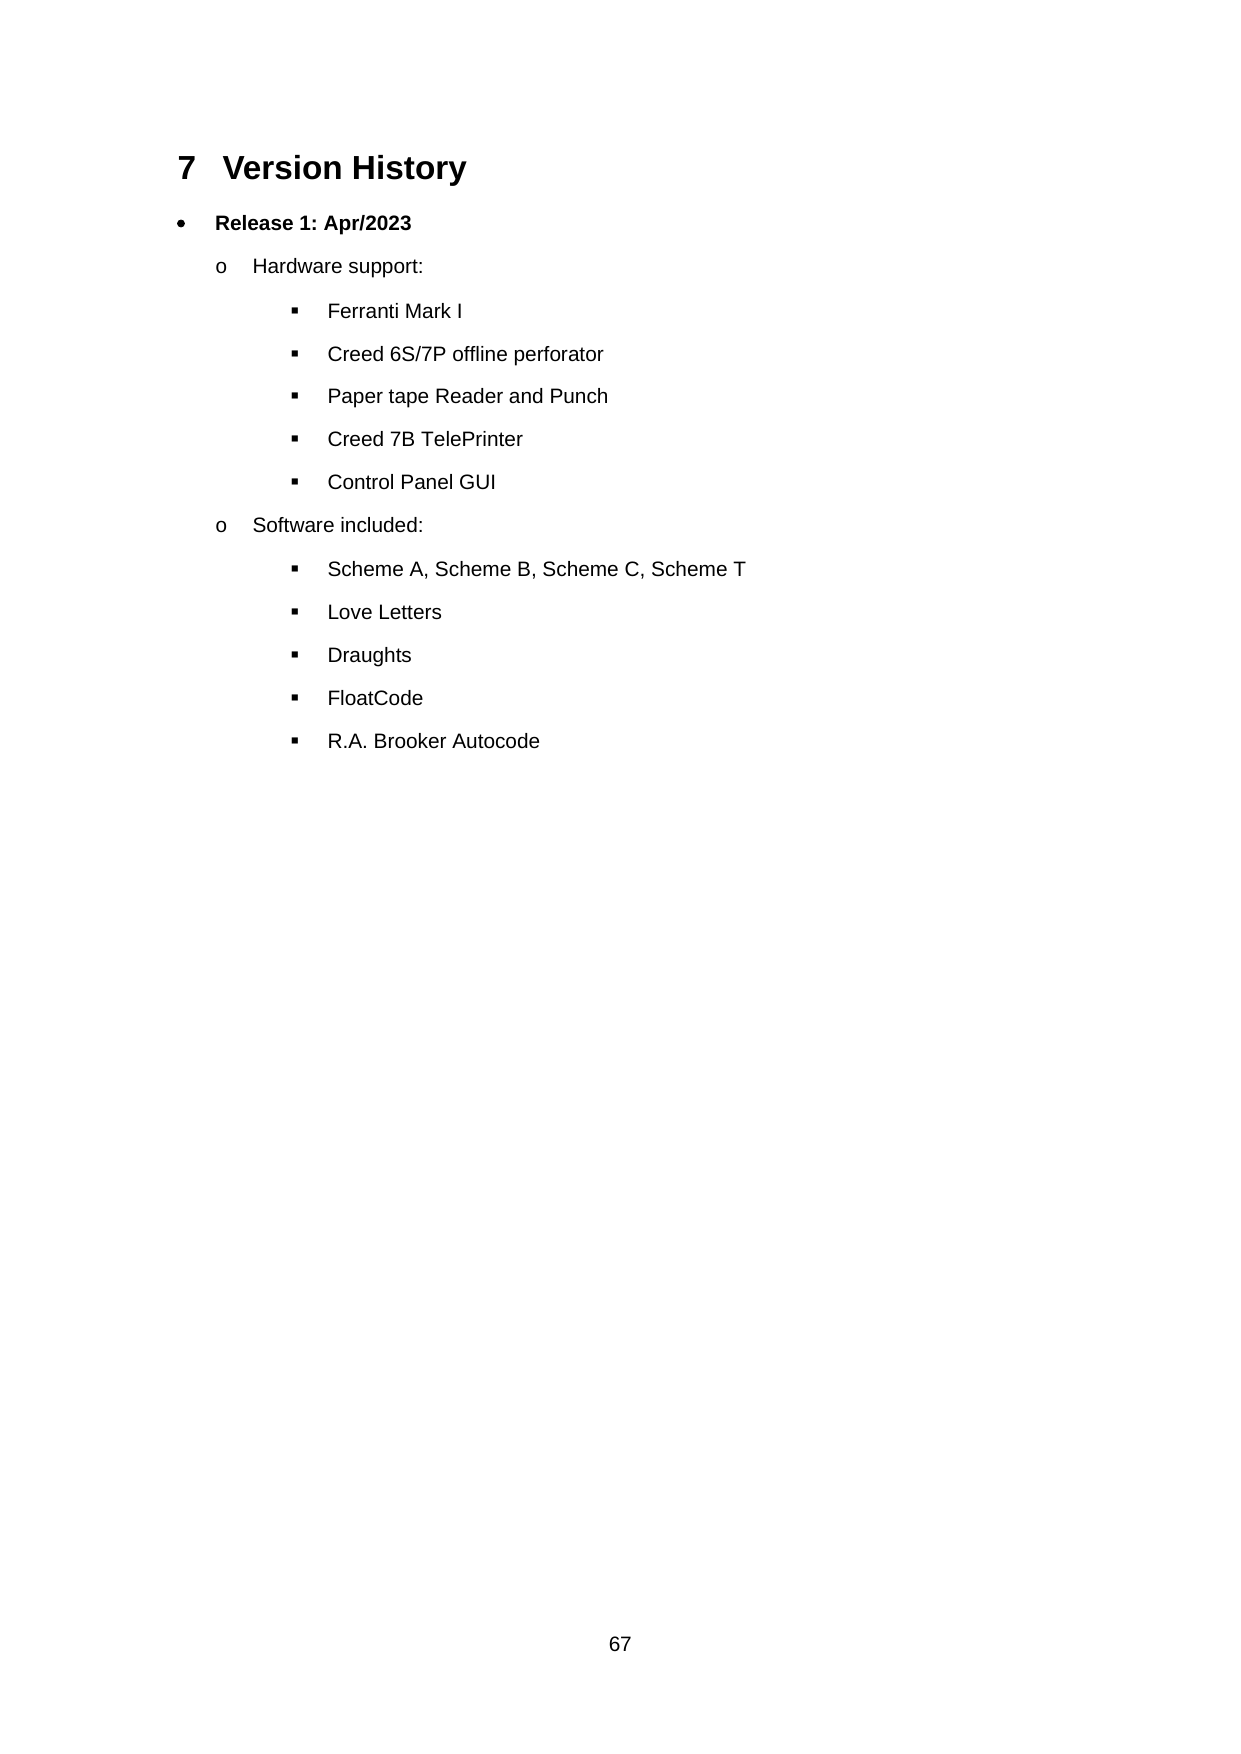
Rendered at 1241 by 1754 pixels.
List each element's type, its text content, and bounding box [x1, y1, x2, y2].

list Ferranti Mark I [290, 298, 1063, 323]
list Creed 7B TelePrinter [290, 427, 1063, 451]
list Love Letters [290, 600, 1063, 624]
list Hardware support: [215, 254, 1063, 280]
list FloatCode [290, 686, 1063, 710]
list Paper tape Reader and Punch [290, 384, 1063, 408]
list R.A. Brooker Autocode [290, 728, 1063, 752]
list Control Panel GUI [290, 470, 1063, 494]
list Scheme A, Scheme B, Scheme C, Scheme T [290, 557, 1063, 581]
subtitle Version History [177, 148, 1063, 186]
list Software included: [215, 513, 1063, 538]
list Release 1: Apr/2023 [177, 211, 1063, 235]
list Draughts [290, 643, 1063, 667]
list Creed 6S/7P offline perforator [290, 341, 1063, 365]
